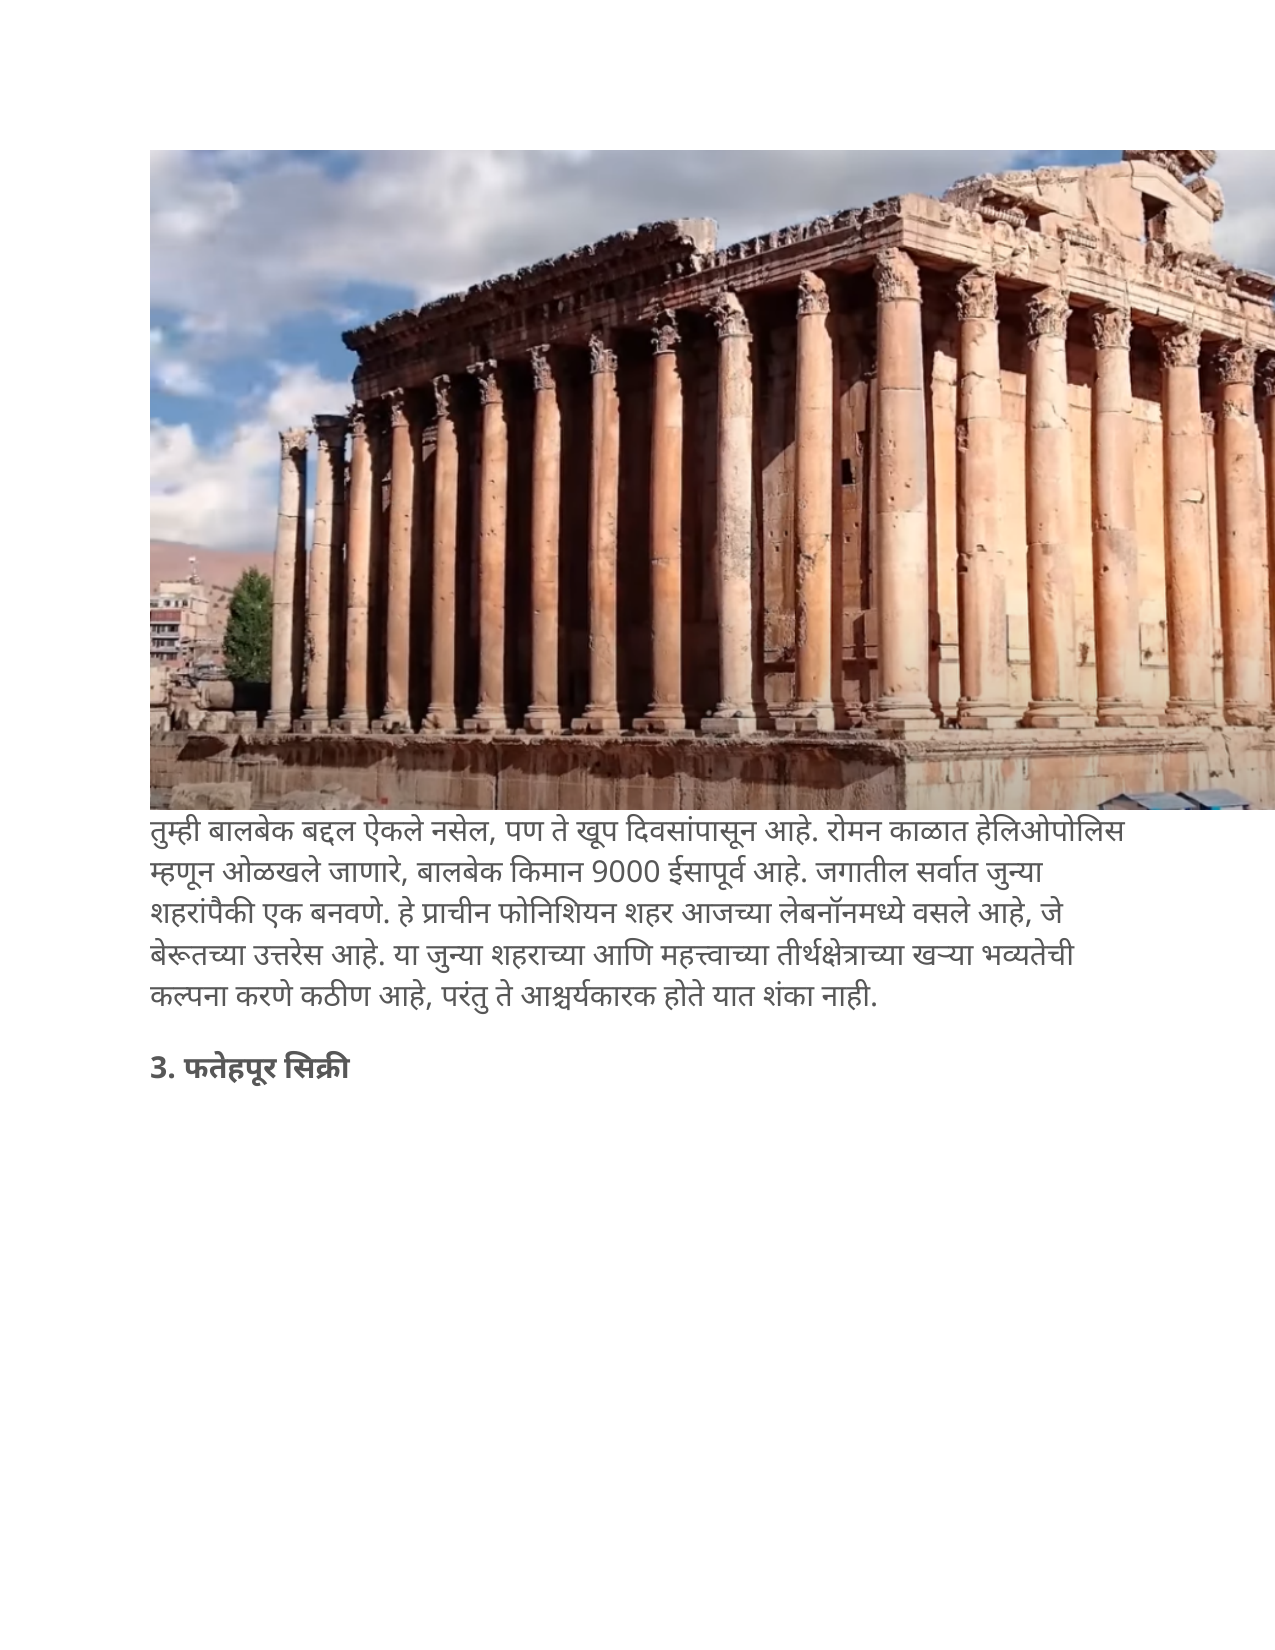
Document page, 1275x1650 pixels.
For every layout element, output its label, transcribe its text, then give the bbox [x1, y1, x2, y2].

text 3. फतेहपूर सिक्री [150, 1046, 1125, 1087]
text तुम्ही बालबेक बद्दल ऐकले नसेल, पण ते खूप दिवसांपासून आहे. रोमन काळात हेलिओपोलिस म्हणून ओळखले जाणारे, बालबेक किमान 9000 ईसापूर्व आहे. जगातील सर्वात जुन्या शहरांपैकी एक बनवणे. हे प्राचीन फोनिशियन शहर आजच्या लेबनॉनमध्ये वसले आहे, जे बेरूतच्या उत्तरेस आहे. या जुन्या शहराच्या आणि महत्त्वाच्या तीर्थक्षेत्राच्या खऱ्या भव्यतेची कल्पना करणे कठीण आहे, परंतु ते आश्चर्यकारक होते यात शंका नाही. [150, 810, 1125, 1015]
picture [150, 150, 1275, 810]
